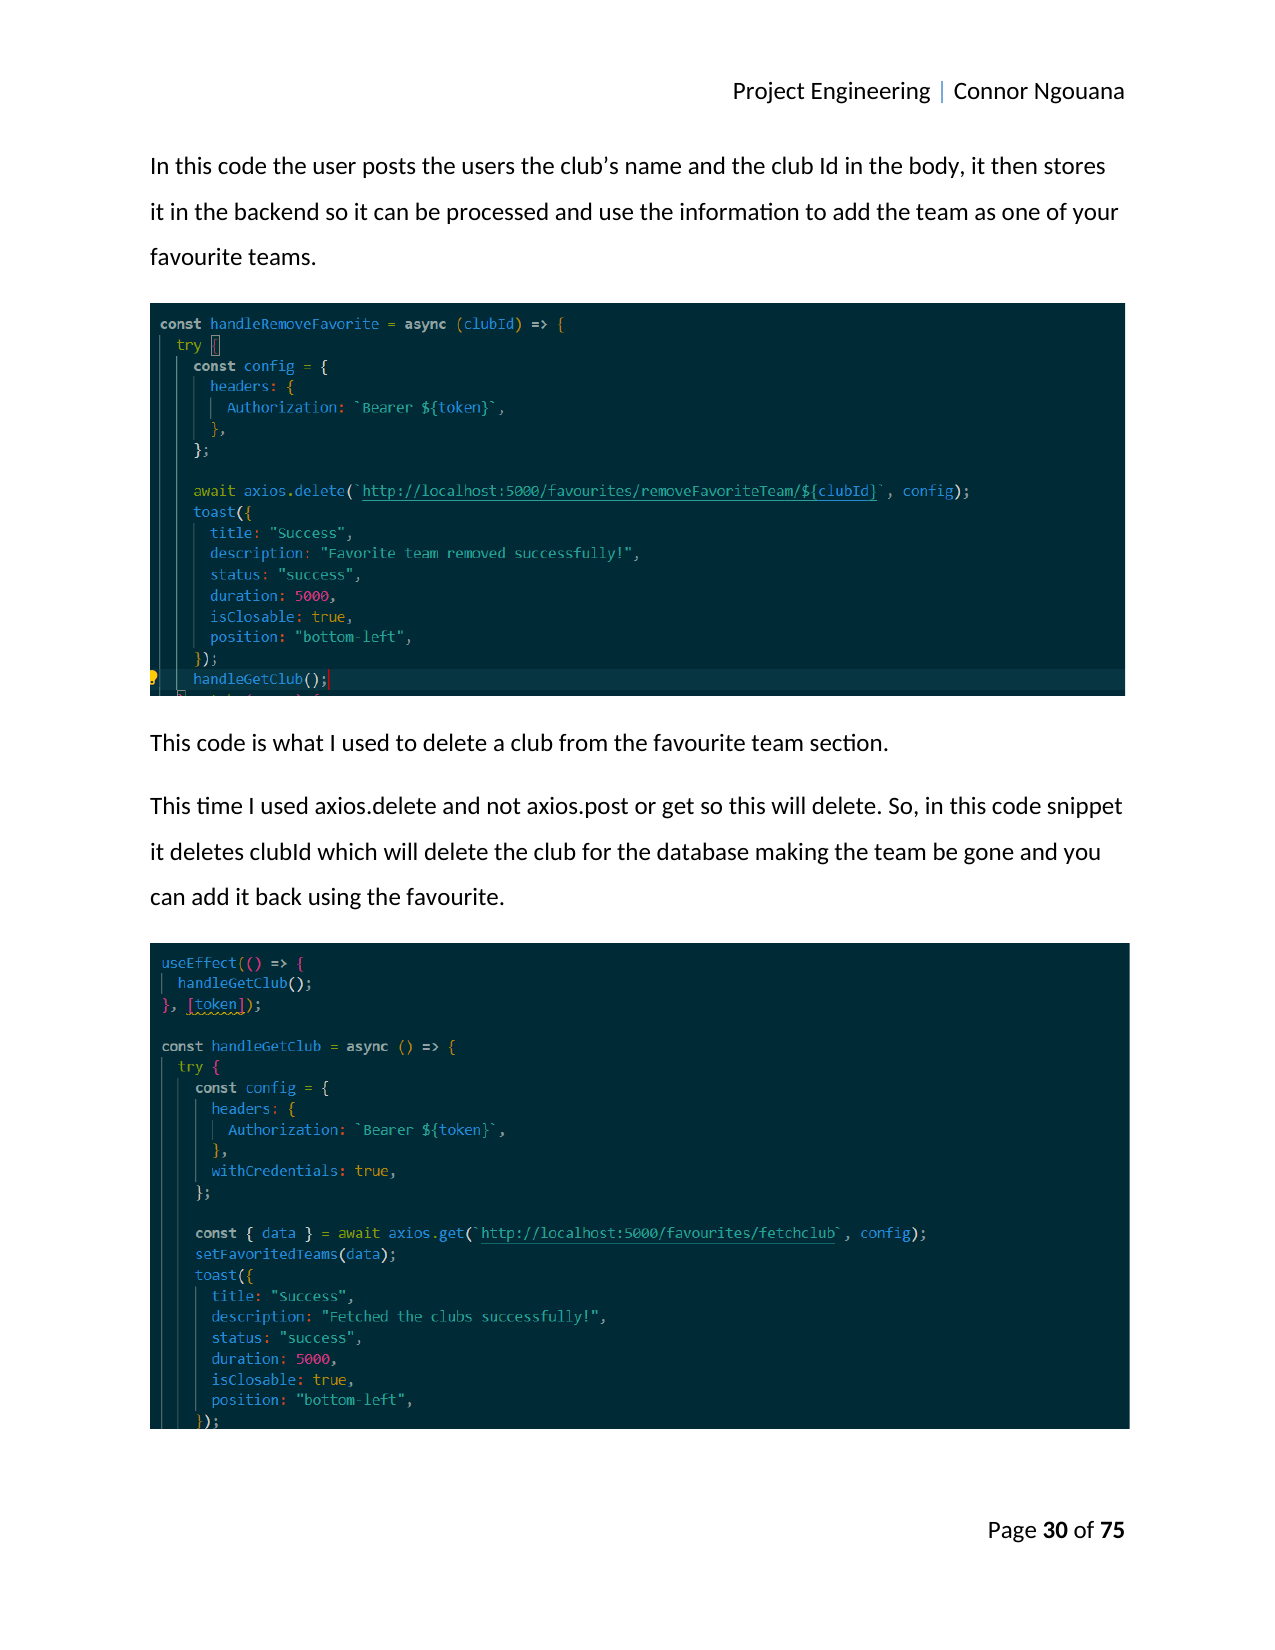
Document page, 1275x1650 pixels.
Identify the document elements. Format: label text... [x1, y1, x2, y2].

picture [279, 322, 288, 328]
text In this code the user posts the users the club’s name and the club Id in the body, it then stores it in the backend so it can be processed and use the information to add the team as one of your favourite teams. [150, 150, 1125, 272]
picture [209, 1231, 223, 1237]
picture [169, 322, 176, 328]
picture [210, 999, 216, 1008]
text This time I used axios.delete and not axios.post or get so this will delete. So, in this code snippet it deletes clubId which will delete the club for the database making the team be gone and you can add it back using the favourite. [150, 790, 1125, 912]
picture [212, 336, 219, 355]
picture [319, 1252, 329, 1258]
picture [369, 1044, 379, 1050]
picture [218, 1353, 222, 1363]
picture [427, 322, 437, 328]
text This code is what I used to delete a club from the favourite team section. [150, 728, 1125, 758]
picture [208, 364, 217, 370]
picture [345, 1231, 354, 1237]
picture [150, 670, 1125, 696]
